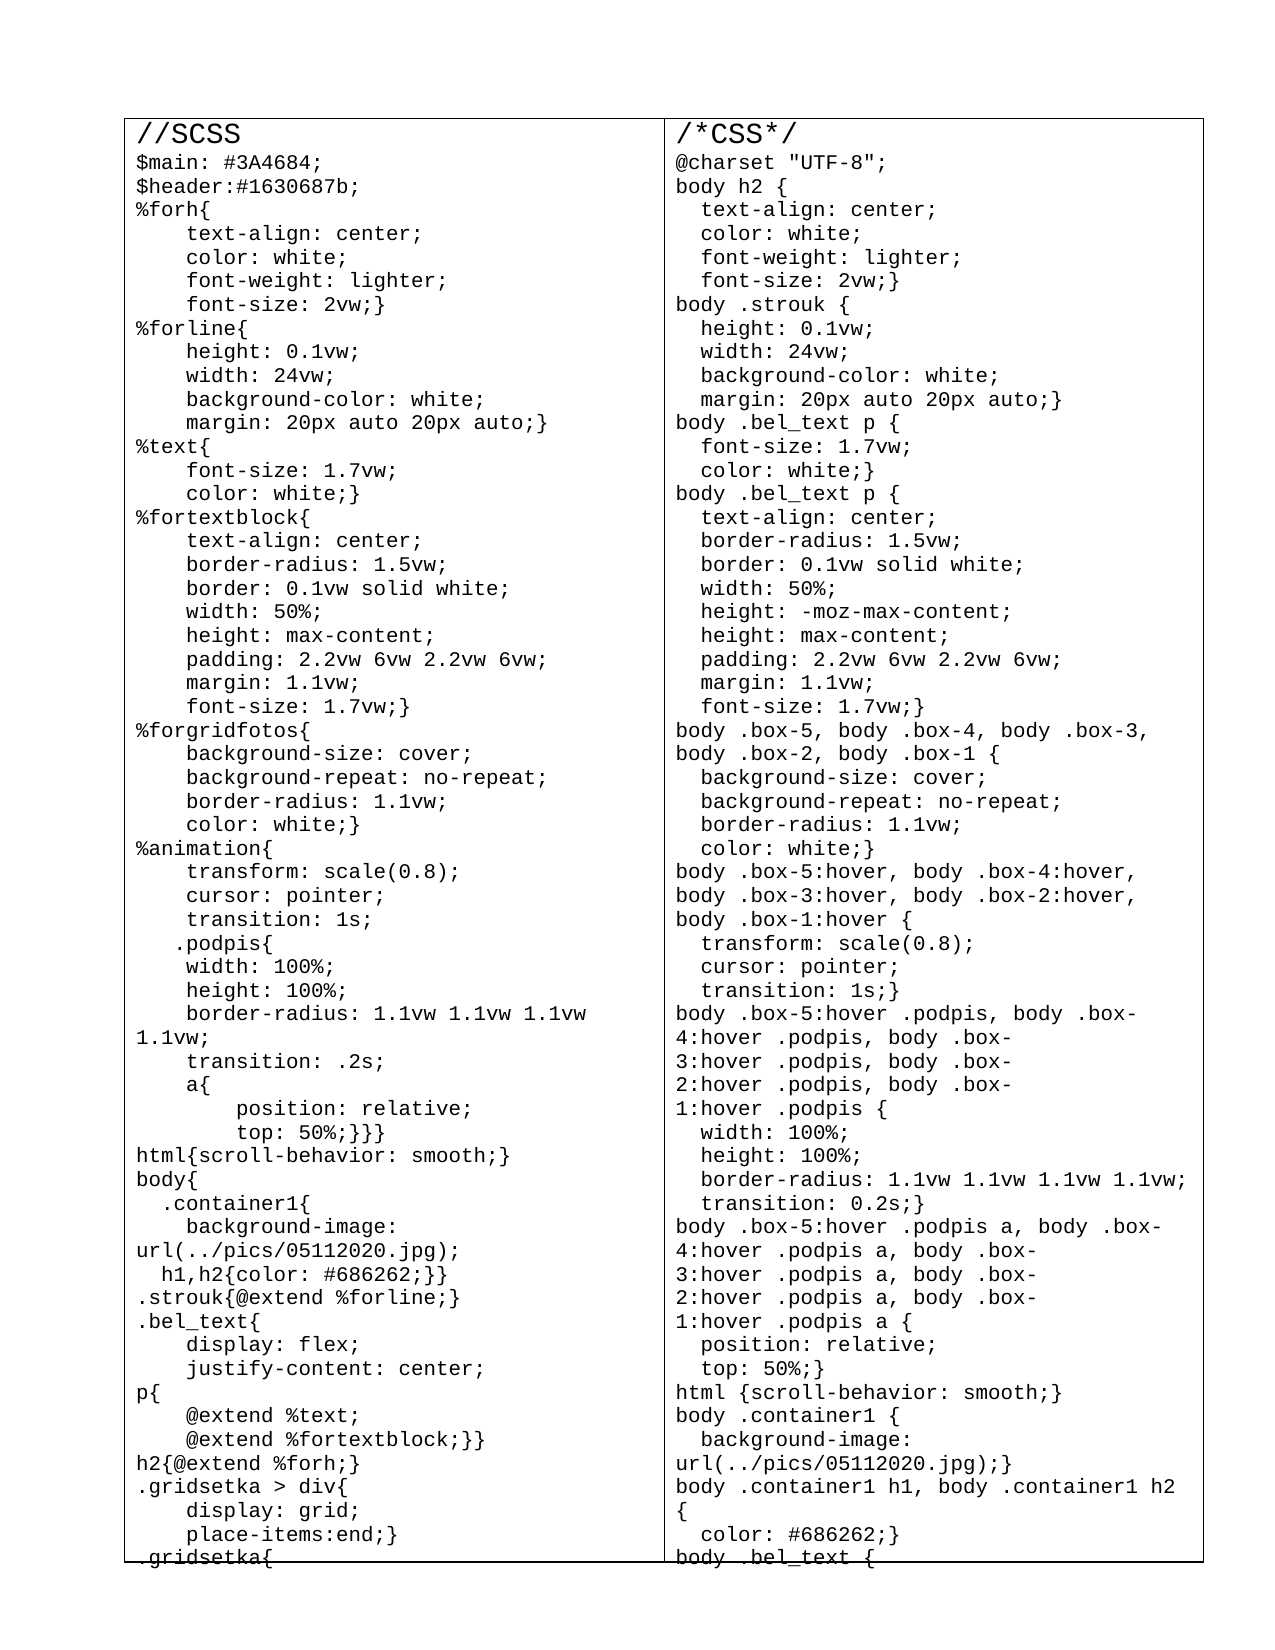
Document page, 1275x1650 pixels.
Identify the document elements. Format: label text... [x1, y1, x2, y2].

table_header //SCSS $main: #3A4684; $header:#1630687b; %forh{ text-align: center; color: white; font-weight: lighter; font-size: 2vw;} %forline{ height: 0.1vw; width: 24vw; background-color: white; margin: 20px auto 20px auto;} %text{ font-size: 1.7vw; color: white;} %fortextblock{ text-align: center; border-radius: 1.5vw; border: 0.1vw solid white; width: 50%; height: max-content; padding: 2.2vw 6vw 2.2vw 6vw; margin: 1.1vw; font-size: 1.7vw;} %forgridfotos{ background-size: cover; background-repeat: no-repeat; border-radius: 1.1vw; color: white;} %animation{ transform: scale(0.8); cursor: pointer; transition: 1s; .podpis{ width: 100%; height: 100%; border-radius: 1.1vw 1.1vw 1.1vw 1.1vw; transition: .2s; a{ position: relative; top: 50%;}}} html{scroll-behavior: smooth;} body{ .container1{ background-image: url(../pics/05112020.jpg); h1,h2{color: #686262;}} .strouk{@extend %forline;} .bel_text{ display: flex; justify-content: center; p{ @extend %text; @extend %fortextblock;}} h2{@extend %forh;} .gridsetka > div{ display: grid; place-items:end;} .gridsetka{ margin: 30px; gap: 1.1vw; display: grid; grid-template-columns: repeat(9,1fr); grid-template-rows: repeat(15,1fr); width: 85%; align-items: stretch; height: 70vw; margin: auto;} .box-1{ grid-column: 1/7; grid-row: 1/5; background-image: url(../pics/ельня.jpg); @extend %forgridfotos;} .box-2{ grid-column: 7/10; grid-row:1/10; background-image: url(../pics/мальдивы.jpg); @extend %forgridfotos;} .box-3{ grid-column: 1/7; grid-row: 5/10; background-image: url(../pics/чернобыль1.jpg); @extend %forgridfotos;} .box-4{ grid-column: 7/10; grid-row:10/15; background-image: url(../pics/лида.jpg); @extend %forgridfotos;} .box-5{ grid-column: 1/7; grid-row:10/15; background-image: url(../pics/глубокое.jpg); @extend %forgridfotos;} @for $i from 1 through 5{ .box-#{$i}:hover{ @extend %animation;}} .podpis{ display: flex; flex-direction: row; background-color: #3a3a3acb; border-radius: 0 0 1.1vw 1.1vw; width: 100%; height: 3vw; font-weight: bold; justify-content: space-between; a{ padding: 0.5vw; font-size: 1vw; font-weight: bold;} .right{font-weight: lighter;}} #vk:hover{ transition: 1s; border: 0.15vw solid #4949a4 ;} #twi:hover{ transition: 1s; border: 0.15vw solid #4949a4;} #tg:hover{ transition: 1s; border: 0.15vw solid #4949a4;} footer .footer{ height: fit-content !important;} @media screen and (max-width: 480px) { .gridsetka{ height: 100vw; width: 95%; .podpis{ height: 10vw; a{ font-size: 2.5vw !important;}}} .bel_text{ p{ font-size: 3.5vw; width: 80%;}} #popular{ font-size: 4vw;} footer{ .footer{ height: fit-content; p{font-size: 3vw;} .katalog{ a{font-size: 3vw !important;}} .contacts{ #num{font-size: 3vw;}} .network{ #vk{ width: 7vw !important; height: 7vw !important;} #twi{ width: 7vw!important; height: 7v!important;} #tg{ width: 7vw; height: 7vw;}}}}}} [125, 119, 664, 1561]
table_header /*CSS*/ @charset "UTF-8"; body h2 { text-align: center; color: white; font-weight: lighter; font-size: 2vw;} body .strouk { height: 0.1vw; width: 24vw; background-color: white; margin: 20px auto 20px auto;} body .bel_text p { font-size: 1.7vw; color: white;} body .bel_text p { text-align: center; border-radius: 1.5vw; border: 0.1vw solid white; width: 50%; height: -moz-max-content; height: max-content; padding: 2.2vw 6vw 2.2vw 6vw; margin: 1.1vw; font-size: 1.7vw;} body .box-5, body .box-4, body .box-3, body .box-2, body .box-1 { background-size: cover; background-repeat: no-repeat; border-radius: 1.1vw; color: white;} body .box-5:hover, body .box-4:hover, body .box-3:hover, body .box-2:hover, body .box-1:hover { transform: scale(0.8); cursor: pointer; transition: 1s;} body .box-5:hover .podpis, body .box-4:hover .podpis, body .box-3:hover .podpis, body .box-2:hover .podpis, body .box-1:hover .podpis { width: 100%; height: 100%; border-radius: 1.1vw 1.1vw 1.1vw 1.1vw; transition: 0.2s;} body .box-5:hover .podpis a, body .box-4:hover .podpis a, body .box-3:hover .podpis a, body .box-2:hover .podpis a, body .box-1:hover .podpis a { position: relative; top: 50%;} html {scroll-behavior: smooth;} body .container1 { background-image: url(../pics/05112020.jpg);} body .container1 h1, body .container1 h2 { color: #686262;} body .bel_text { display: flex; justify-content: center;} body .gridsetka > div { display: grid; place-items: end;} body .gridsetka { margin: 30px; gap: 1.1vw; display: grid; grid-template-columns: repeat(9, 1fr); grid-template-rows: repeat(15, 1fr); width: 85%; align-items: stretch; height: 70vw; margin: auto;} body .box-1 { grid-column: 1/7; grid-row: 1/5; background-image: url(../pics/ельня.jpg);} body .box-2 { grid-column: 7/10; grid-row: 1/10; background-image: url(../pics/мальдивы.jpg);} body .box-3 { grid-column: 1/7; grid-row: 5/10; background-image: url(../pics/чернобыль1.jpg);} body .box-4 { grid-column: 7/10; grid-row: 10/15; background-image: url(../pics/лида.jpg);} body .box-5 { grid-column: 1/7; grid-row: 10/15; background-image: url(../pics/глубокое.jpg);} body .podpis { display: flex; flex-direction: row; background-color: rgba(58, 58, 58, 0.7960784314); border-radius: 0 0 1.1vw 1.1vw; width: 100%; height: 3vw; font-weight: bold; justify-content: space-between;} body .podpis a { padding: 0.5vw; font-size: 1vw; font-weight: bold;} body .podpis .right { font-weight: lighter;} body #vk:hover { transition: 1s; border: 0.15vw solid #4949a4;} body #twi:hover { transition: 1s; border: 0.15vw solid #4949a4;} body #tg:hover { transition: 1s; border: 0.15vw solid #4949a4;} body footer .footer { height: -moz-fit-content !important; height: fit-content !important;} @media screen and (max-width: 480px) { body .gridsetka { height: 100vw; width: 95%;} body .gridsetka .podpis { height: 10vw;} body .gridsetka .podpis a { font-size: 2.5vw !important;} body .bel_text p { font-size: 3.5vw; width: 80%;} body #popular { font-size: 4vw;} body footer .footer { height: -moz-fit-content; height: fit-content;} body footer .footer p {font-size: 3vw;} body footer .footer .katalog a { font-size: 3vw !important;} body footer .footer .contacts #num { font-size: 3vw;} body footer .footer .network #vk { width: 7vw !important; height: 7vw !important;} body footer .footer .network #twi { width: 7vw !important; height: 7vw !important;} body footer .footer .network #tg { width: 7vw; height: 7vw;}} [665, 119, 1203, 1561]
